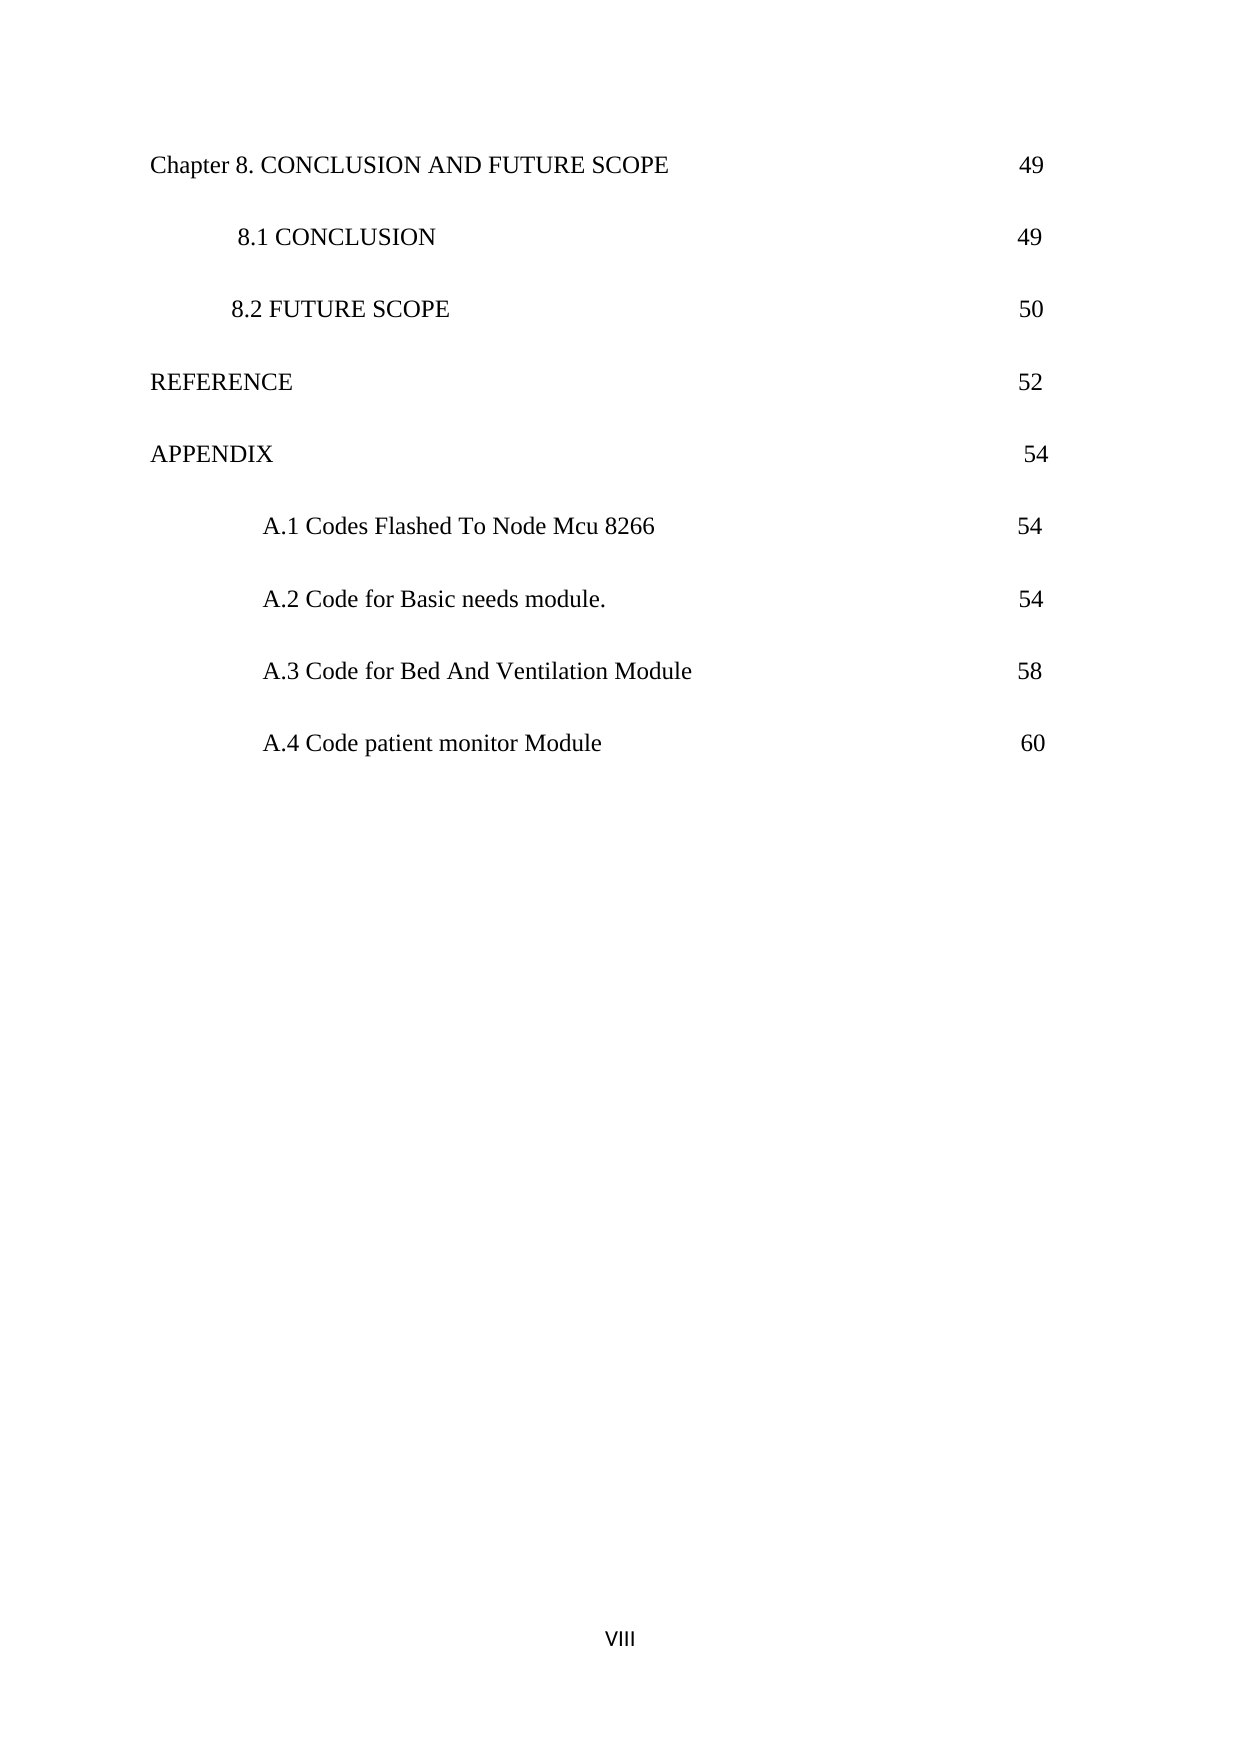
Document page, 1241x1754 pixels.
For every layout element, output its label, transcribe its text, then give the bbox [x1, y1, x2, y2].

text A.3 Code for Bed And Ventilation Module 58 [150, 656, 1090, 685]
text REFERENCE 52 [150, 367, 1090, 396]
text 8.2 FUTURE SCOPE 50 [150, 294, 1090, 323]
text A.2 Code for Basic needs module. 54 [150, 584, 1090, 612]
text A.1 Codes Flashed To Node Mcu 8266 54 [150, 511, 1090, 540]
text A.4 Code patient monitor Module 60 [150, 728, 1090, 757]
text APPENDIX 54 [150, 439, 1090, 468]
text Chapter 8. CONCLUSION AND FUTURE SCOPE 49 [150, 150, 1090, 179]
text 8.1 CONCLUSION 49 [225, 222, 1090, 251]
